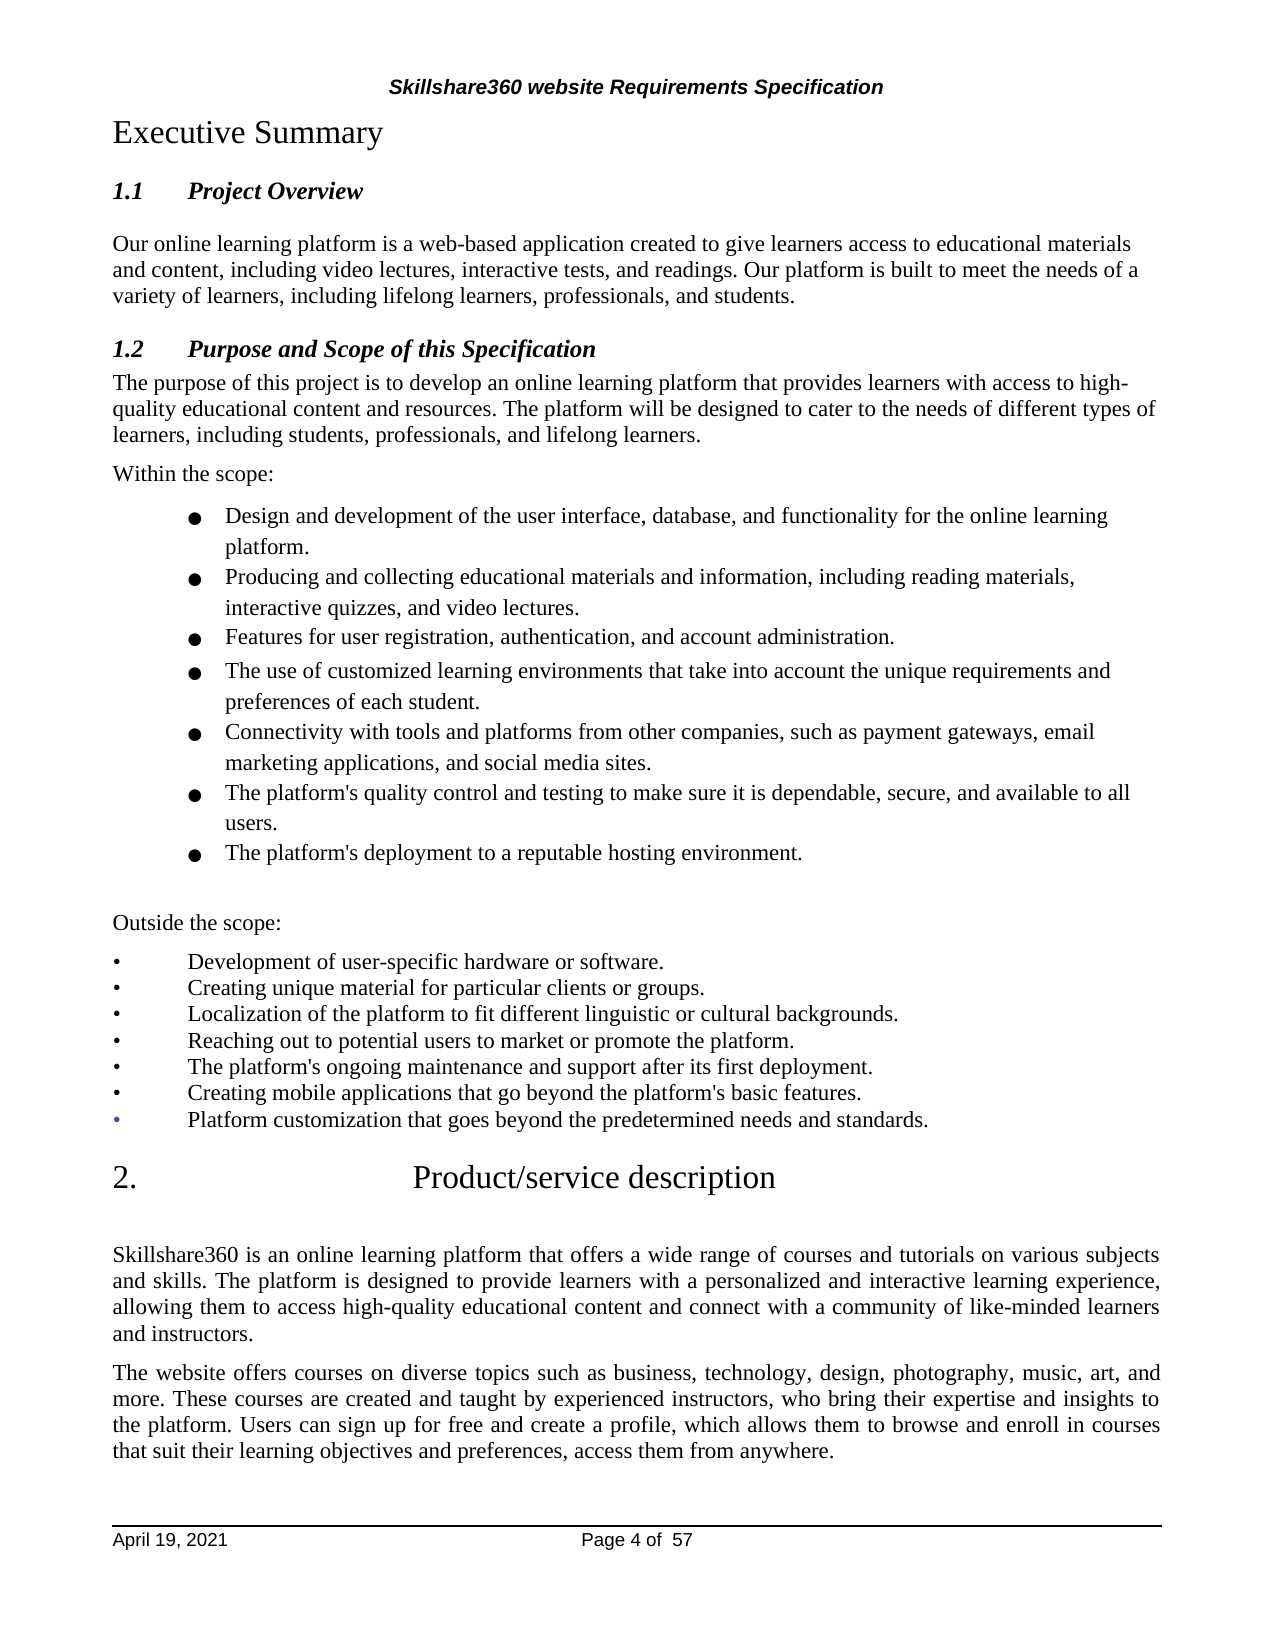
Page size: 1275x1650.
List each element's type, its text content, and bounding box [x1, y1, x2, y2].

list Reaching out to potential users to market or promote the platform. [112, 1027, 1162, 1053]
subtitle Our online learning platform is a web-based application created to give learners access to educational materials and content, including video lectures, interactive tests, and readings. Our platform is built to meet the needs of a variety of learners, including lifelong learners, professionals, and students. [112, 229, 1162, 309]
list Design and development of the user interface, database, and functionality for the online learning platform. [187, 499, 1162, 559]
list Features for user registration, authentication, and account administration. [187, 620, 1162, 654]
list Creating unique material for particular clients or groups. [112, 974, 1162, 1000]
list Producing and collecting educational materials and information, including reading materials, interactive quizzes, and video lectures. [187, 559, 1162, 620]
text The purpose of this project is to develop an online learning platform that provides learners with access to high-quality educational content and resources. The platform will be designed to cater to the needs of different types of learners, including students, professionals, and lifelong learners. [112, 369, 1162, 448]
subtitle Executive Summary [112, 112, 1162, 151]
subtitle Product/service description [112, 1157, 1162, 1196]
text Outside the scope: [112, 909, 1162, 935]
text Within the scope: [112, 460, 1162, 487]
list The platform's deployment to a reputable hosting environment. [187, 836, 1162, 870]
list The platform's quality control and testing to make sure it is dependable, secure, and available to all users. [187, 775, 1162, 836]
list The use of customized learning environments that take into account the unique requirements and preferences of each student. [187, 654, 1162, 715]
text Skillshare360 is an online learning platform that offers a wide range of courses and tutorials on various subjects and skills. The platform is designed to provide learners with a personalized and interactive learning experience, allowing them to access high-quality educational content and connect with a community of like-minded learners and instructors. [112, 1241, 1162, 1346]
subtitle Purpose and Scope of this Specification [112, 334, 1162, 362]
text The website offers courses on diverse topics such as business, technology, design, photography, music, art, and more. These courses are created and taught by experienced instructors, who bring their expertise and insights to the platform. Users can sign up for free and create a profile, which allows them to browse and enroll in courses that suit their learning objectives and preferences, access them from anywhere. [112, 1358, 1162, 1464]
subtitle Project Overview [112, 176, 1162, 204]
list The platform's ongoing maintenance and support after its first deployment. [112, 1053, 1162, 1079]
list Platform customization that goes beyond the predetermined needs and standards. [112, 1106, 1162, 1132]
list Localization of the platform to fit different linguistic or cultural backgrounds. [112, 1000, 1162, 1027]
list Creating mobile applications that go beyond the platform's basic features. [112, 1079, 1162, 1106]
list Connectivity with tools and platforms from other companies, such as payment gateways, email marketing applications, and social media sites. [187, 715, 1162, 775]
list Development of user-specific hardware or software. [112, 948, 1162, 974]
